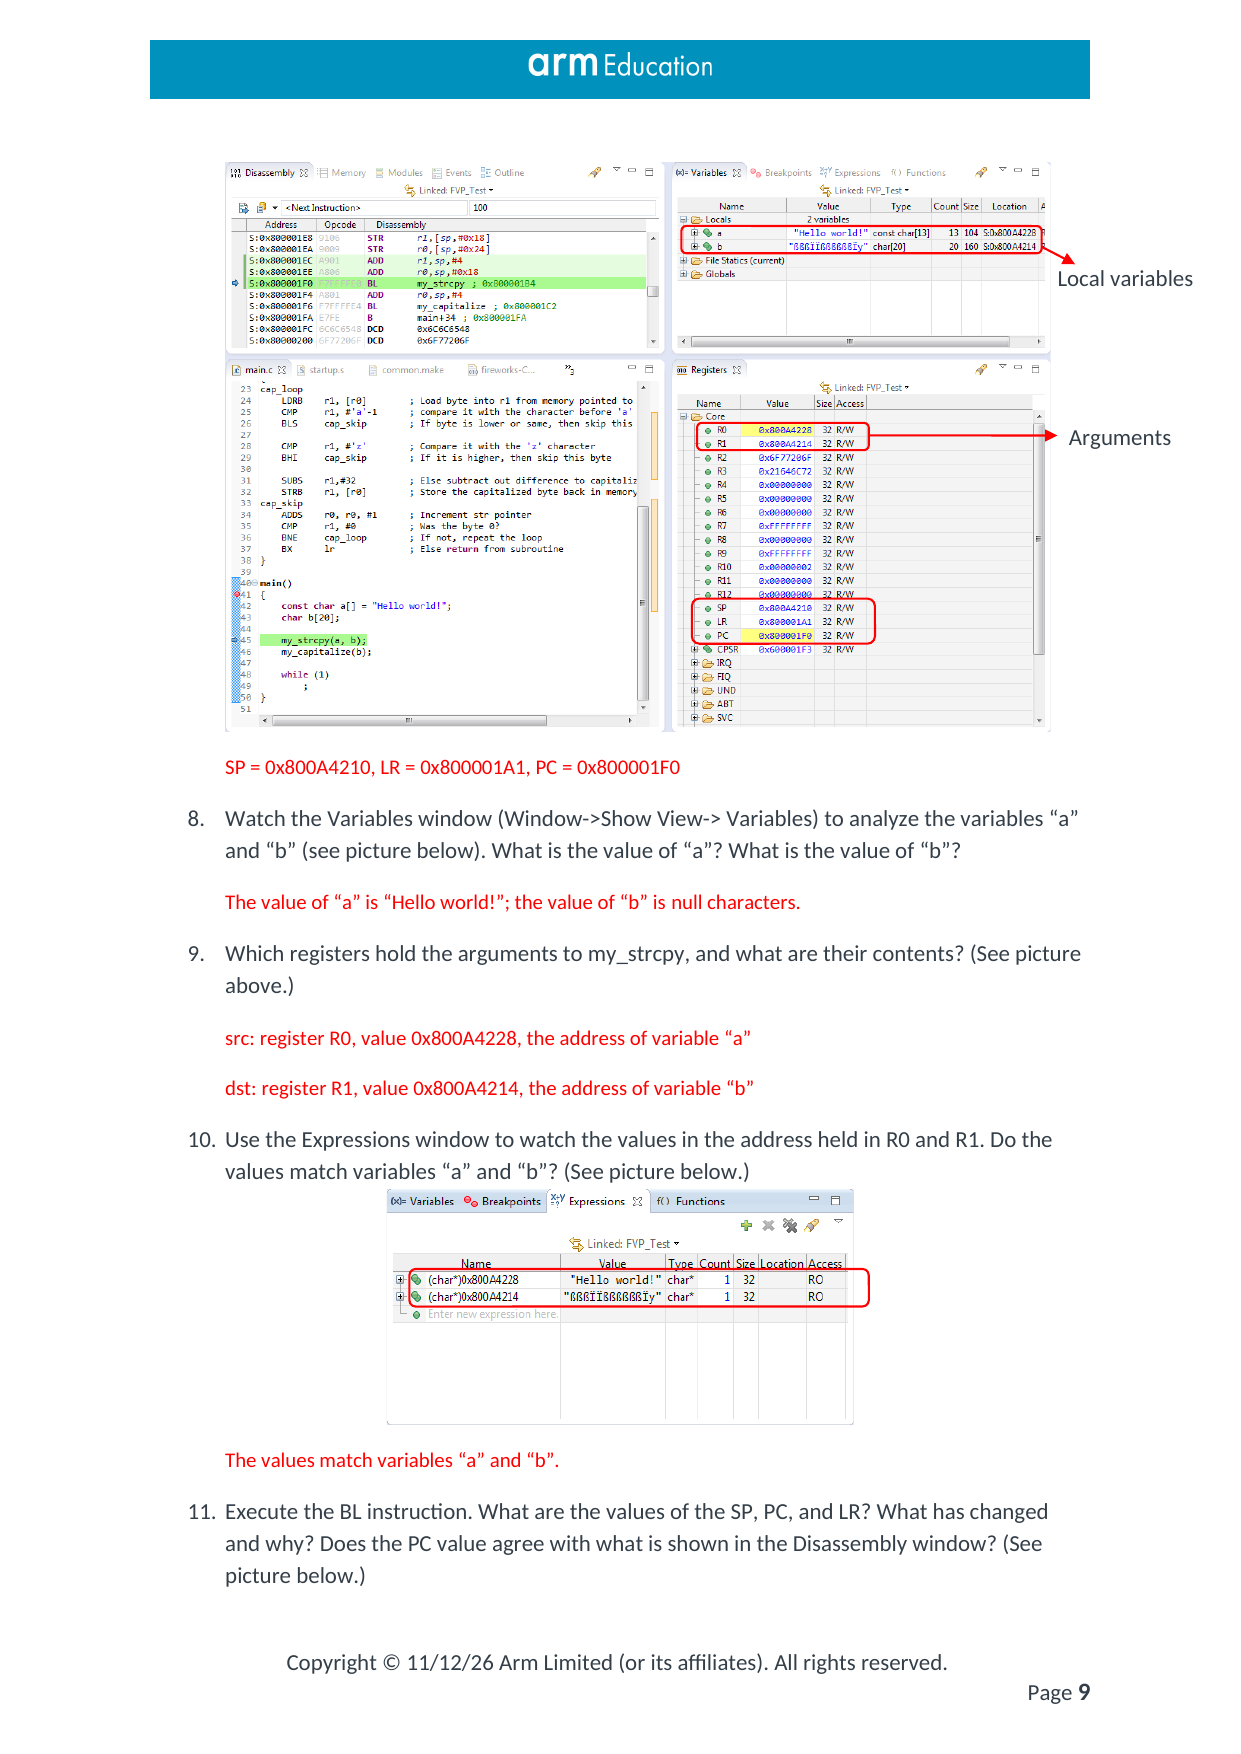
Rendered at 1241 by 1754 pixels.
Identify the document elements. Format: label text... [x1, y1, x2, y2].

picture [554, 54, 566, 75]
text src: register R0, value 0x800A4228, the address of variable “a” [225, 1025, 1090, 1050]
picture [386, 1189, 854, 1425]
picture [606, 55, 615, 75]
picture [675, 58, 679, 75]
picture [570, 54, 597, 75]
text The value of “a” is “Hello world!”; the value of “b” is null characters. [225, 889, 1090, 915]
text SP = 0x800A4210, LR = 0x800001A1, PC = 0x800001F0 [225, 754, 1090, 780]
picture [683, 227, 1040, 252]
picture [225, 162, 1051, 732]
list Use the Expressions window to watch the values in the address held in R0 and R1. Do the values match variables “a” and “b”? (See picture below.) [187, 1125, 1090, 1185]
text The values match variables “a” and “b”. [225, 1447, 1090, 1473]
list Which registers hold the arguments to my_strcpy, and what are their contents? (See picture above.) [187, 939, 1090, 1000]
picture [411, 1271, 854, 1305]
list Execute the BL instruction. What are the values of the SP, PC, and LR? What has changed and why? Does the PC value agree with what is shown in the Disassembly window? (See picture below.) [187, 1497, 1090, 1590]
list Watch the Variables window (Window->Show View-> Variables) to analyze the variables “a” and “b” (see picture below). What is the value of “a”? What is the value of “b”? [187, 804, 1090, 864]
picture [699, 424, 867, 449]
text dst: register R1, value 0x800A4214, the address of variable “b” [225, 1075, 1090, 1100]
picture [529, 54, 548, 75]
